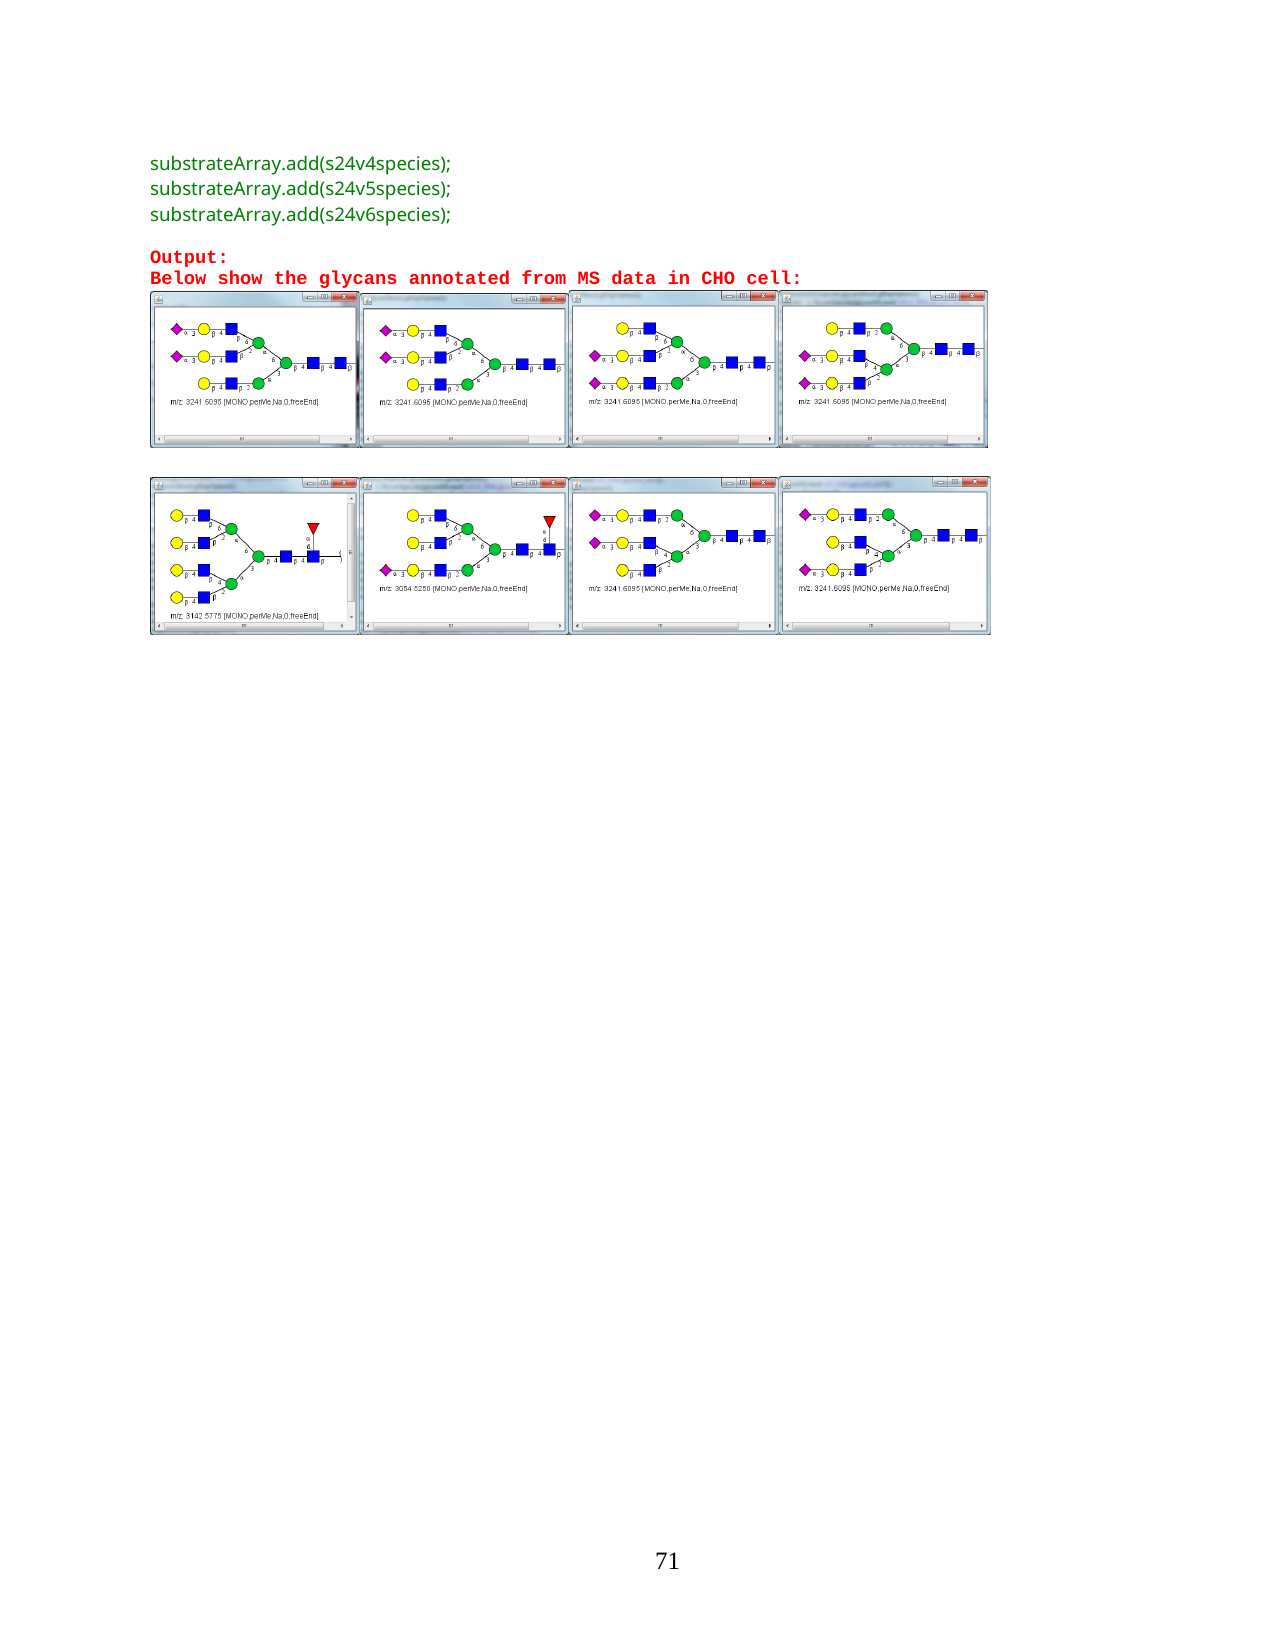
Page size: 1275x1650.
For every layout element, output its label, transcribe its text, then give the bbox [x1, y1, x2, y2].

text Output: [150, 248, 1125, 269]
picture [150, 290, 988, 448]
text substrateArray.add(s24v6species); [150, 201, 1125, 227]
picture [150, 476, 991, 635]
text substrateArray.add(s24v4species); [150, 150, 1125, 176]
text Below show the glycans annotated from MS data in CHO cell: [150, 269, 1125, 290]
text substrateArray.add(s24v5species); [150, 176, 1125, 201]
